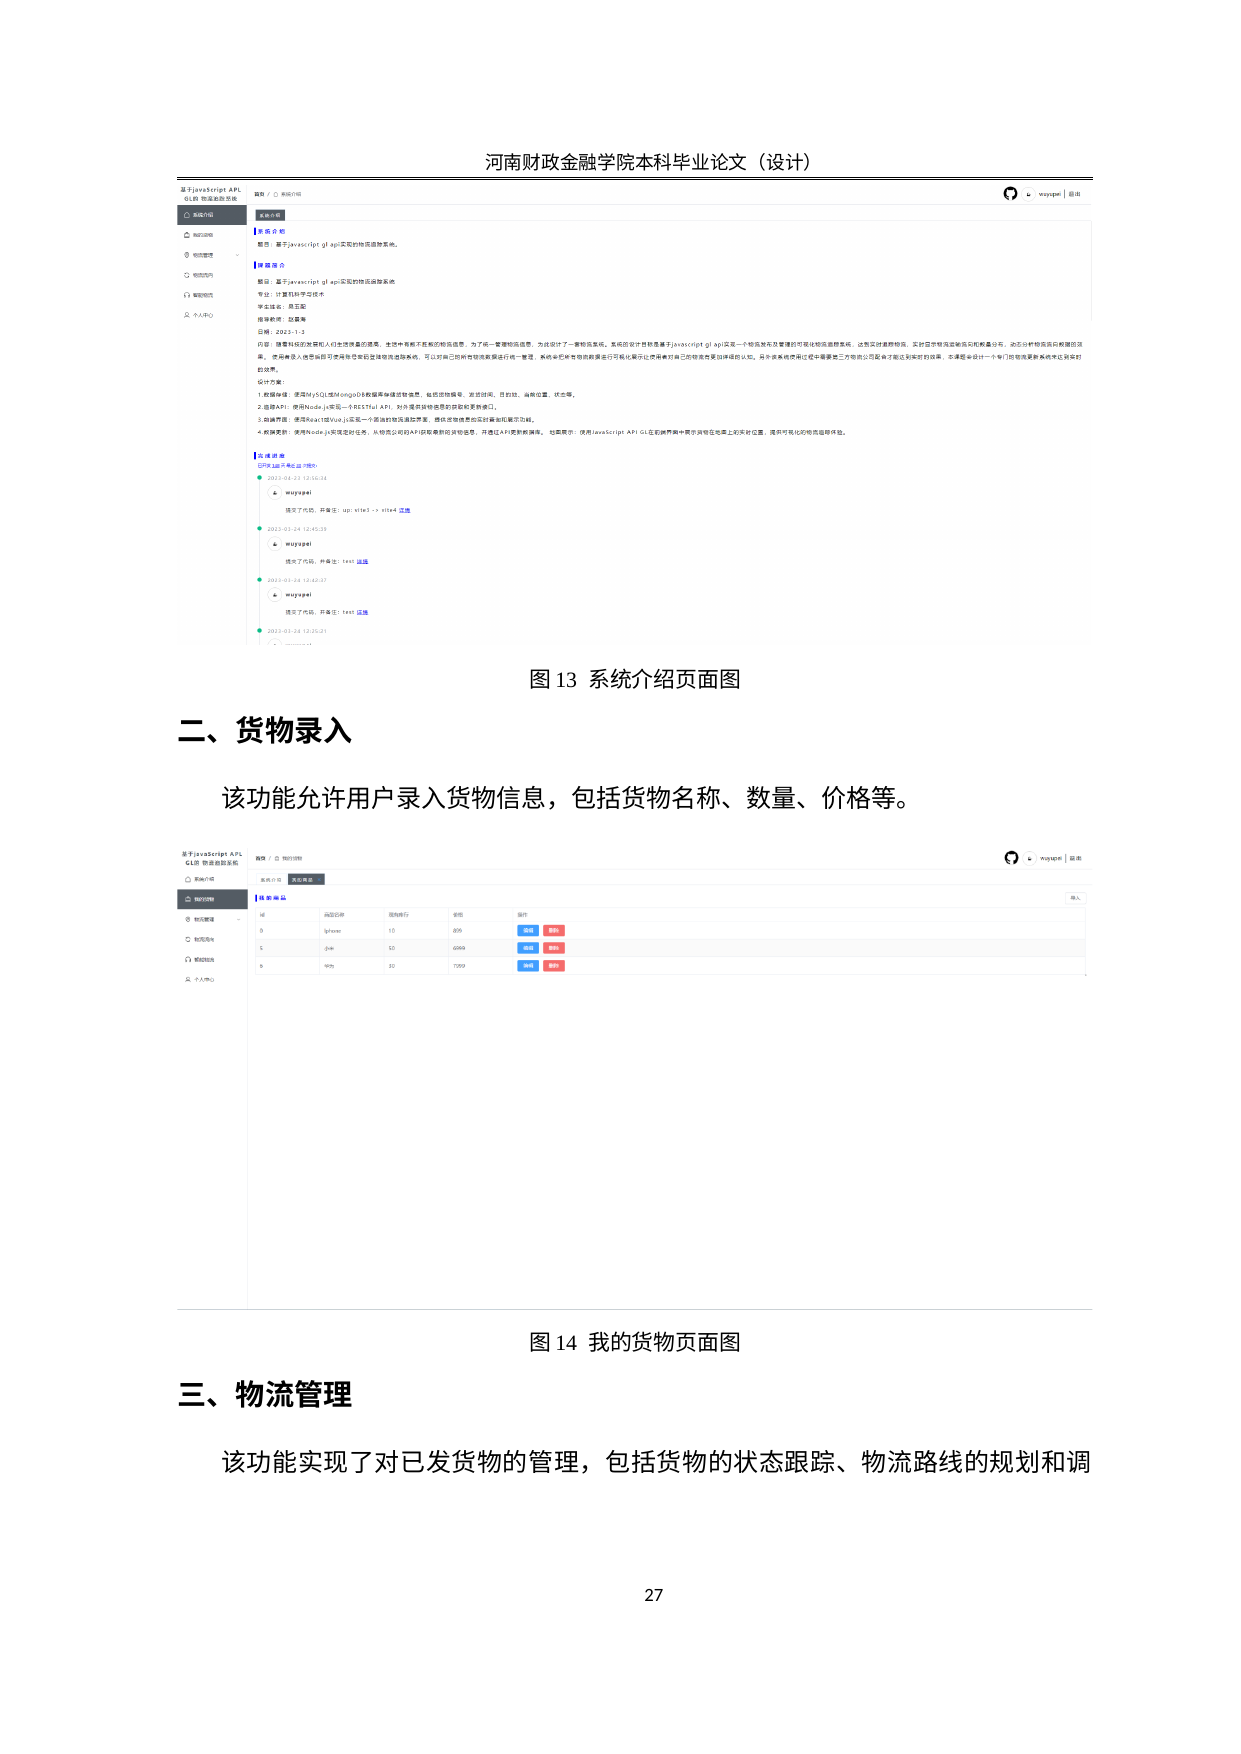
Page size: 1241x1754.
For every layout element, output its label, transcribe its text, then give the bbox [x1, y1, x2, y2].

list 货物录入 [133, 695, 1093, 763]
picture [177, 185, 1092, 645]
list 物流管理 [133, 1358, 1093, 1426]
text 图13 系统介绍页面图 [177, 661, 1093, 695]
picture [177, 848, 1093, 1310]
text 图14 我的货物页面图 [177, 1324, 1093, 1358]
text 该功能允许用户录入货物信息，包括货物名称、数量、价格等。 [177, 763, 1093, 831]
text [177, 1426, 1093, 1494]
